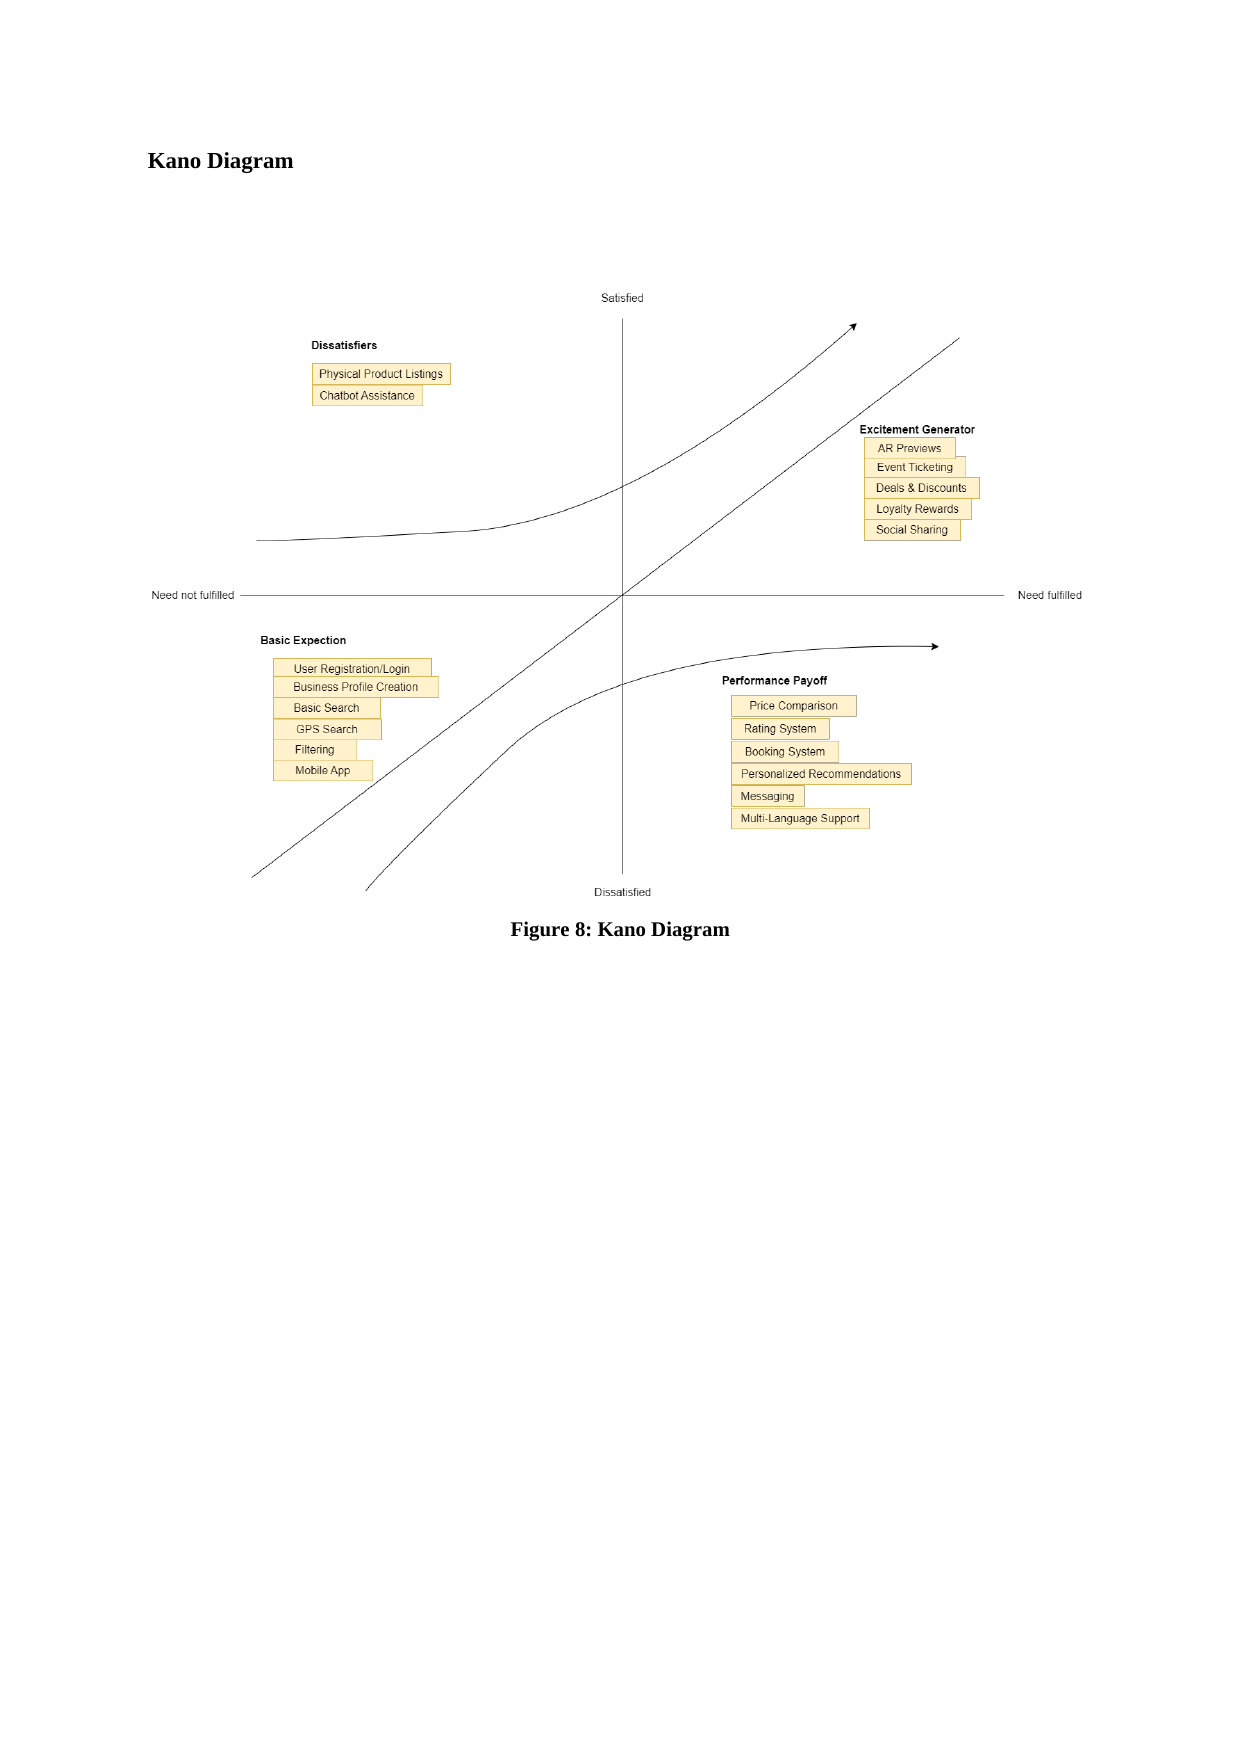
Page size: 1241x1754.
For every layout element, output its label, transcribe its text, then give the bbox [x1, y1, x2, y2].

text Figure 8: Kano Diagram [148, 916, 1093, 941]
picture [147, 287, 1093, 902]
text Kano Diagram [148, 148, 1093, 174]
